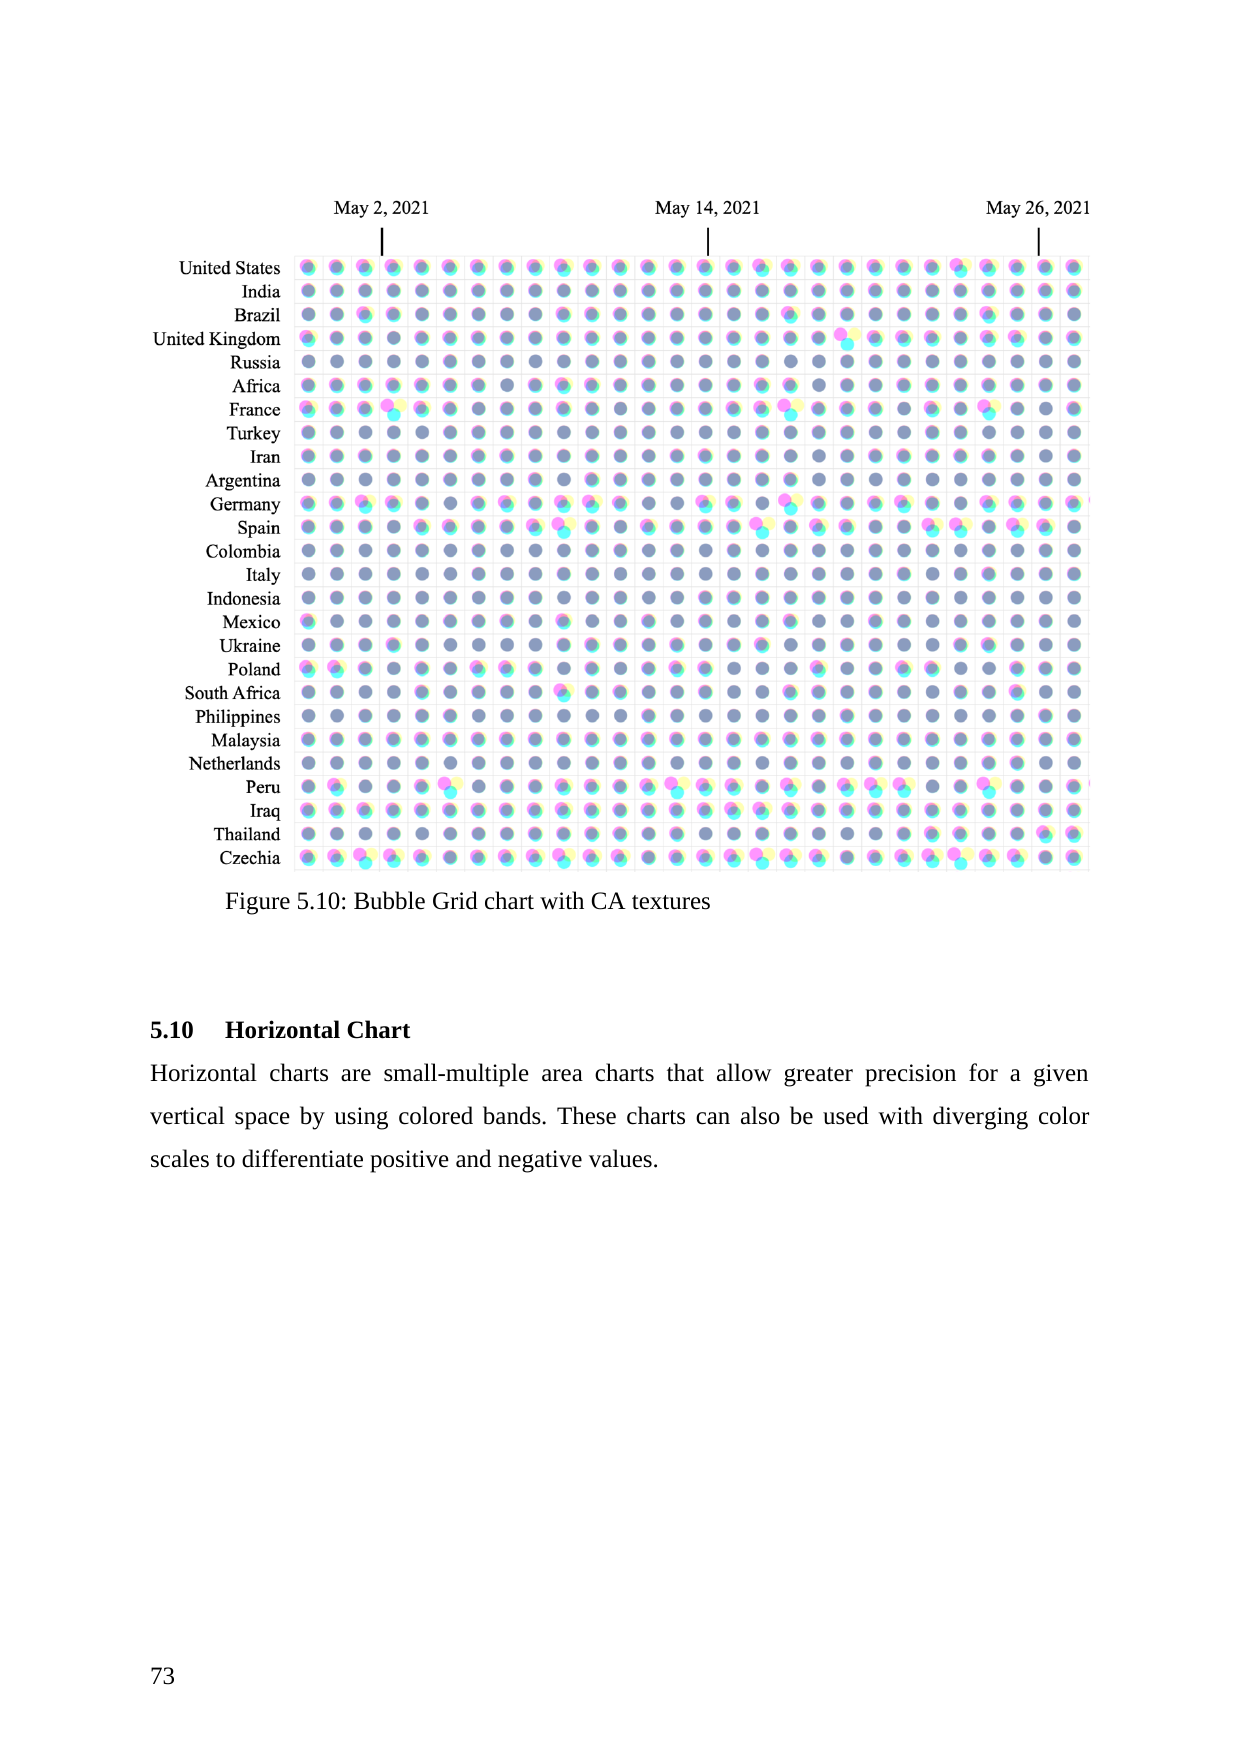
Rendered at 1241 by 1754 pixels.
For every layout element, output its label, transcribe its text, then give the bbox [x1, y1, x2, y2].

text 5.10 Horizontal Chart [150, 1015, 1090, 1044]
picture [150, 193, 1091, 872]
text Figure 5.10: Bubble Grid chart with CA textures [150, 886, 1090, 914]
text Horizontal charts are small-multiple area charts that allow greater precision for a given vertical space by using colored bands. These charts can also be used with diverging color scales to differentiate positive and negative values. [150, 1058, 1090, 1173]
